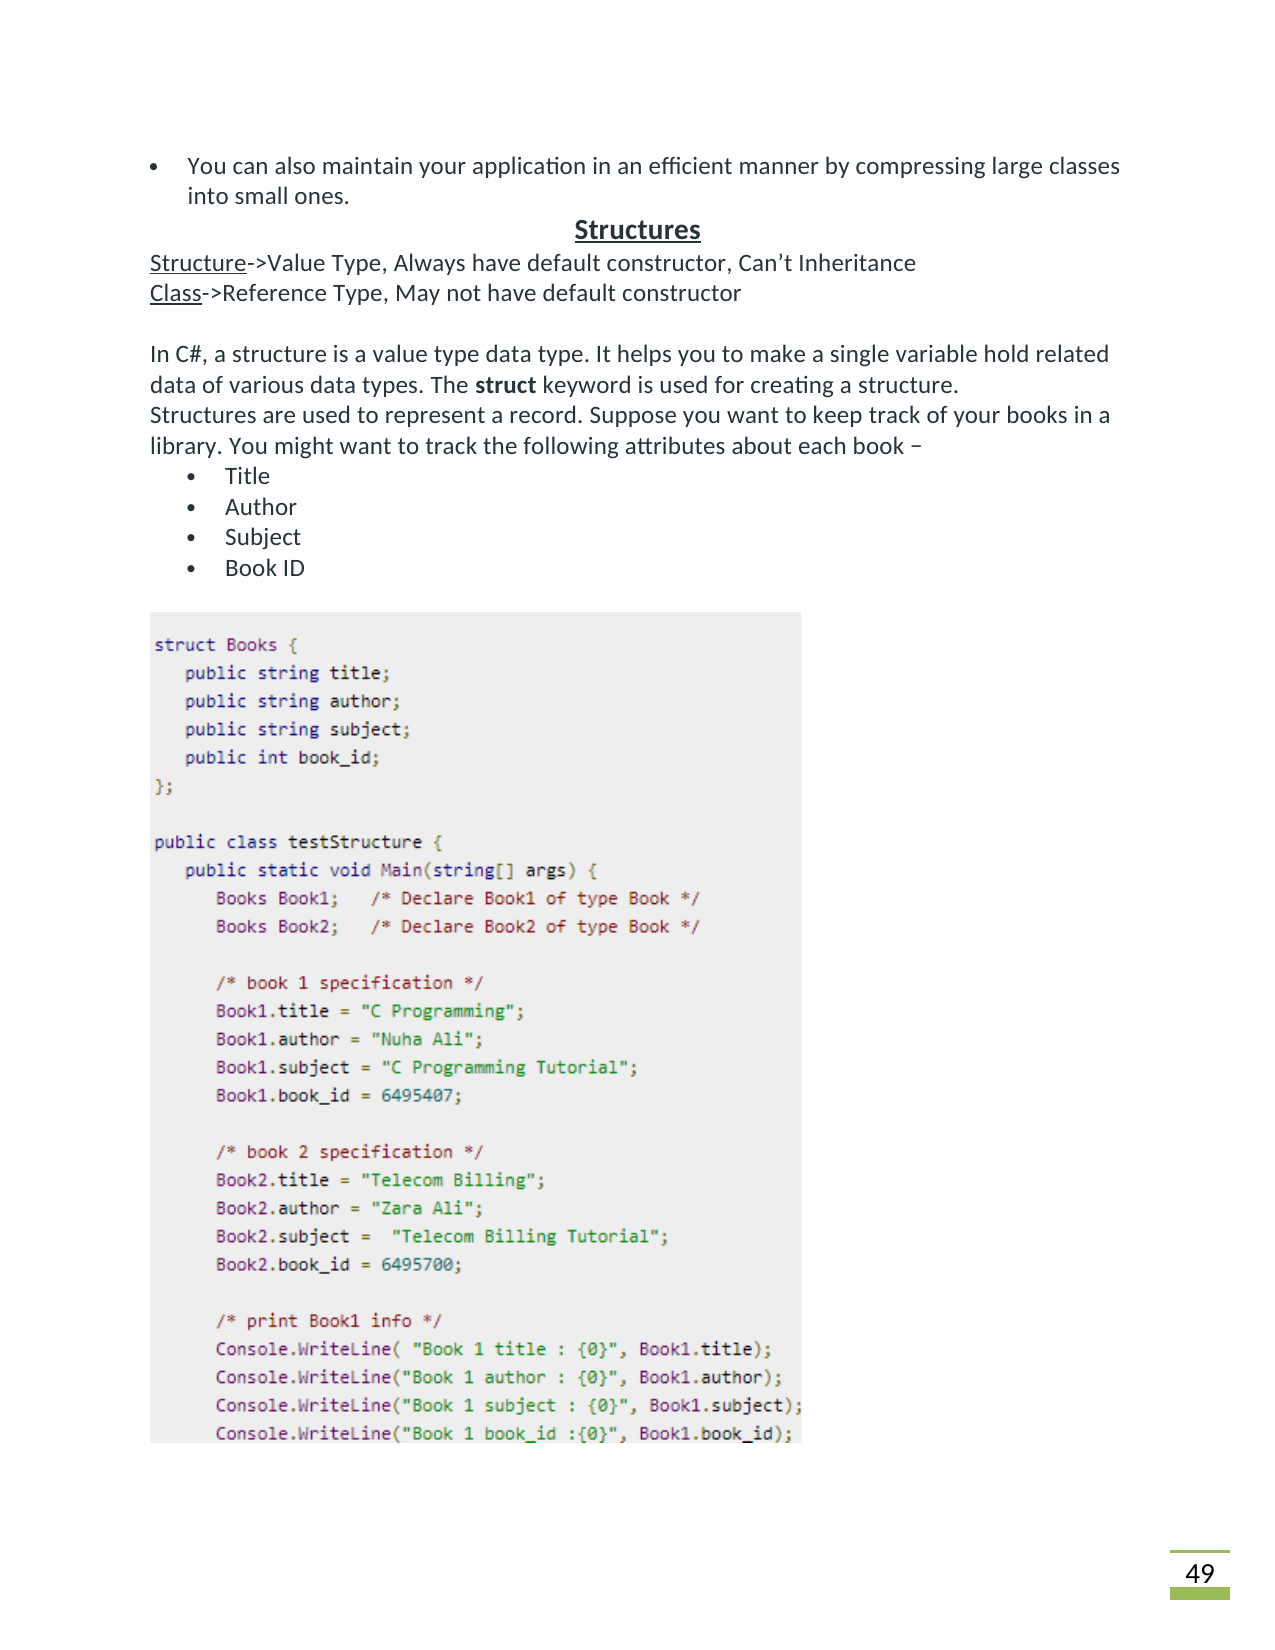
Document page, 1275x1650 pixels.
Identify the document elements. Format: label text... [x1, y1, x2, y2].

list You can also maintain your application in an efficient manner by compressing large classes into small ones. [150, 150, 1125, 211]
list Author [187, 491, 1125, 521]
list Title [187, 460, 1125, 491]
text Class->Reference Type, May not have default constructor [150, 277, 1125, 308]
text Structures [150, 211, 1125, 247]
text In C#, a structure is a value type data type. It helps you to make a single variable hold related data of various data types. The struct keyword is used for creating a structure. [150, 338, 1125, 399]
text Structure->Value Type, Always have default constructor, Can’t Inheritance [150, 247, 1125, 277]
picture [150, 612, 802, 1443]
list Book ID [187, 552, 1125, 582]
text Structures are used to represent a record. Suppose you want to keep track of your books in a library. You might want to track the following attributes about each book − [150, 399, 1125, 460]
list Subject [187, 521, 1125, 552]
